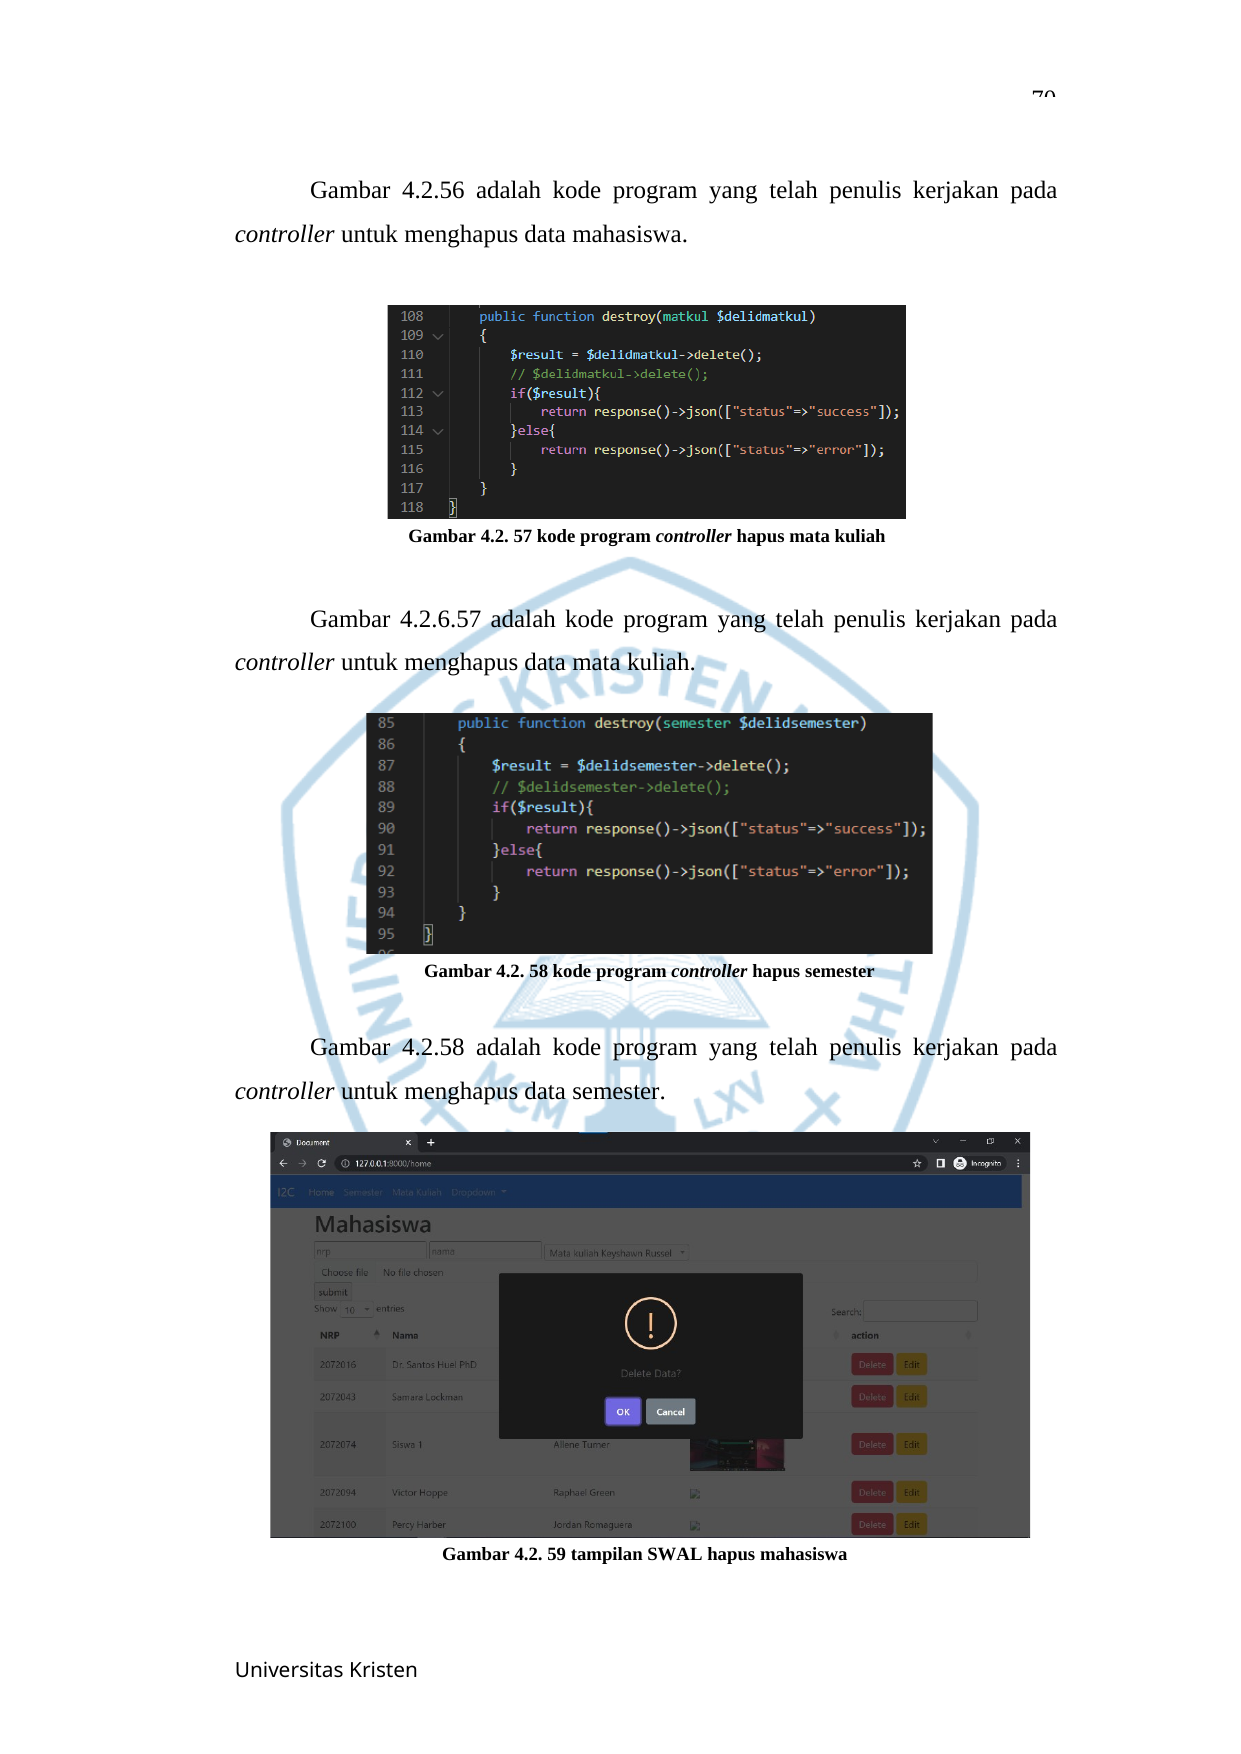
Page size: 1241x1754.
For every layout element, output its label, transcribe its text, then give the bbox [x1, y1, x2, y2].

text Gambar 4.2. 57 kode program controller hapus mata kuliah [334, 308, 960, 546]
text Gambar 4.2. 58 kode program controller hapus semester [334, 715, 964, 981]
picture [10, 34, 1241, 1754]
text controller untuk menghapus data mahasiswa. [234, 219, 1088, 247]
text Gambar 4.2. 59 tampilan SWAL hapus mahasiswa [330, 1538, 959, 1564]
text Gambar 4.2.56 adalah kode program yang telah penulis kerjakan pada [310, 175, 1088, 204]
text controller untuk menghapus data semester. [234, 1076, 1088, 1105]
text controller untuk menghapus data mata kuliah. [234, 647, 1088, 676]
text Gambar 4.2.58 adalah kode program yang telah penulis kerjakan pada [310, 1032, 1088, 1061]
text Gambar 4.2.6.57 adalah kode program yang telah penulis kerjakan pada [310, 604, 1088, 633]
